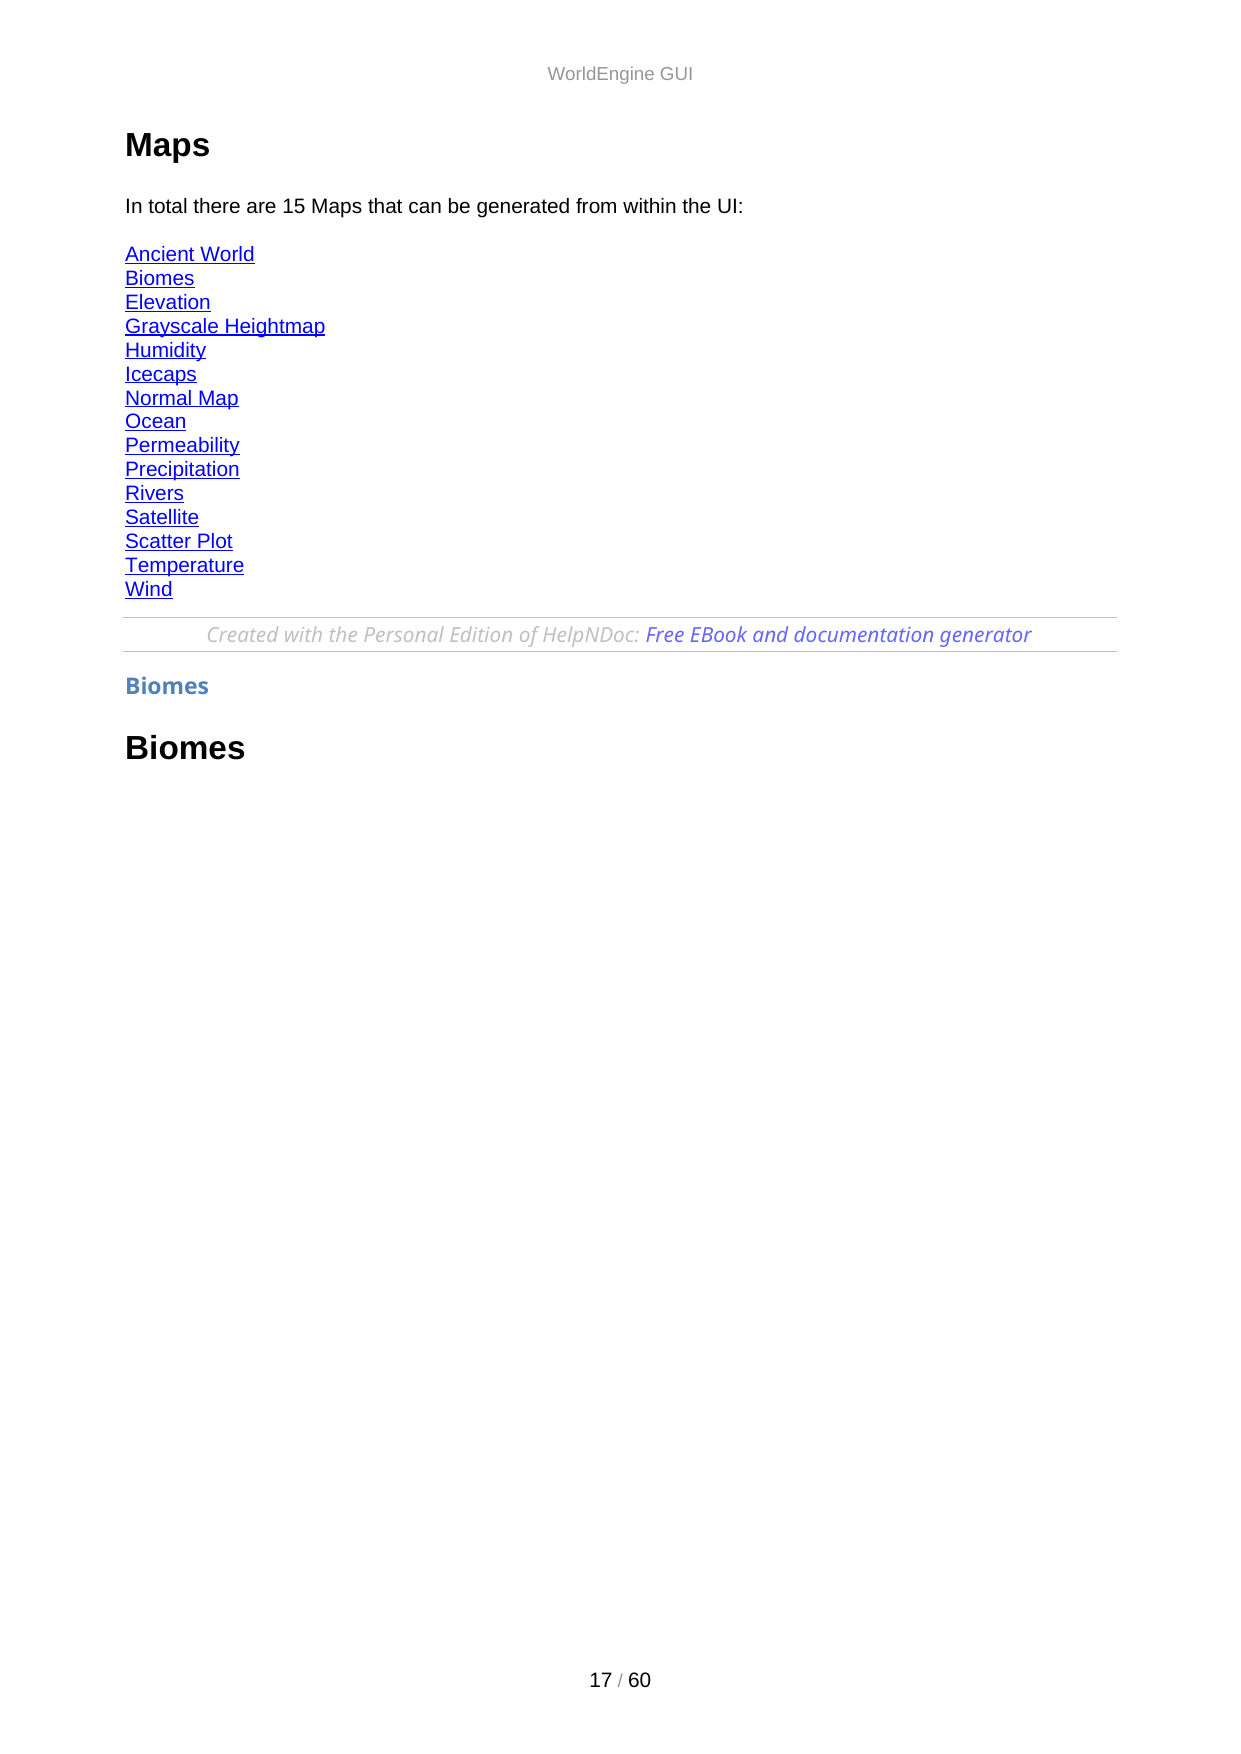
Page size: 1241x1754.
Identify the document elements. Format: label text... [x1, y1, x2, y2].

text Scatter Plot [125, 529, 1115, 553]
text Biomes [125, 266, 1115, 289]
text Ancient World [125, 242, 1115, 266]
text Ocean [125, 409, 1115, 433]
text Satellite [125, 505, 1115, 529]
text Elevation [125, 289, 1115, 313]
text In total there are 15 Maps that can be generated from within the UI: [125, 194, 1115, 218]
text Normal Map [125, 385, 1115, 409]
text Icecaps [125, 361, 1115, 385]
text Humidity [125, 337, 1115, 361]
subtitle Biomes [125, 728, 1115, 767]
text Grayscale Heightmap [125, 313, 1115, 337]
text Precipitation [125, 457, 1115, 481]
text Created with the Personal Edition of HelpNDoc: Free EBook and documentation generator [123, 618, 1117, 651]
text Wind [125, 577, 1115, 601]
text Biomes [123, 668, 1117, 703]
text Permeability [125, 433, 1115, 457]
text Temperature [125, 553, 1115, 577]
text Rivers [125, 481, 1115, 505]
subtitle Maps [125, 125, 1115, 163]
